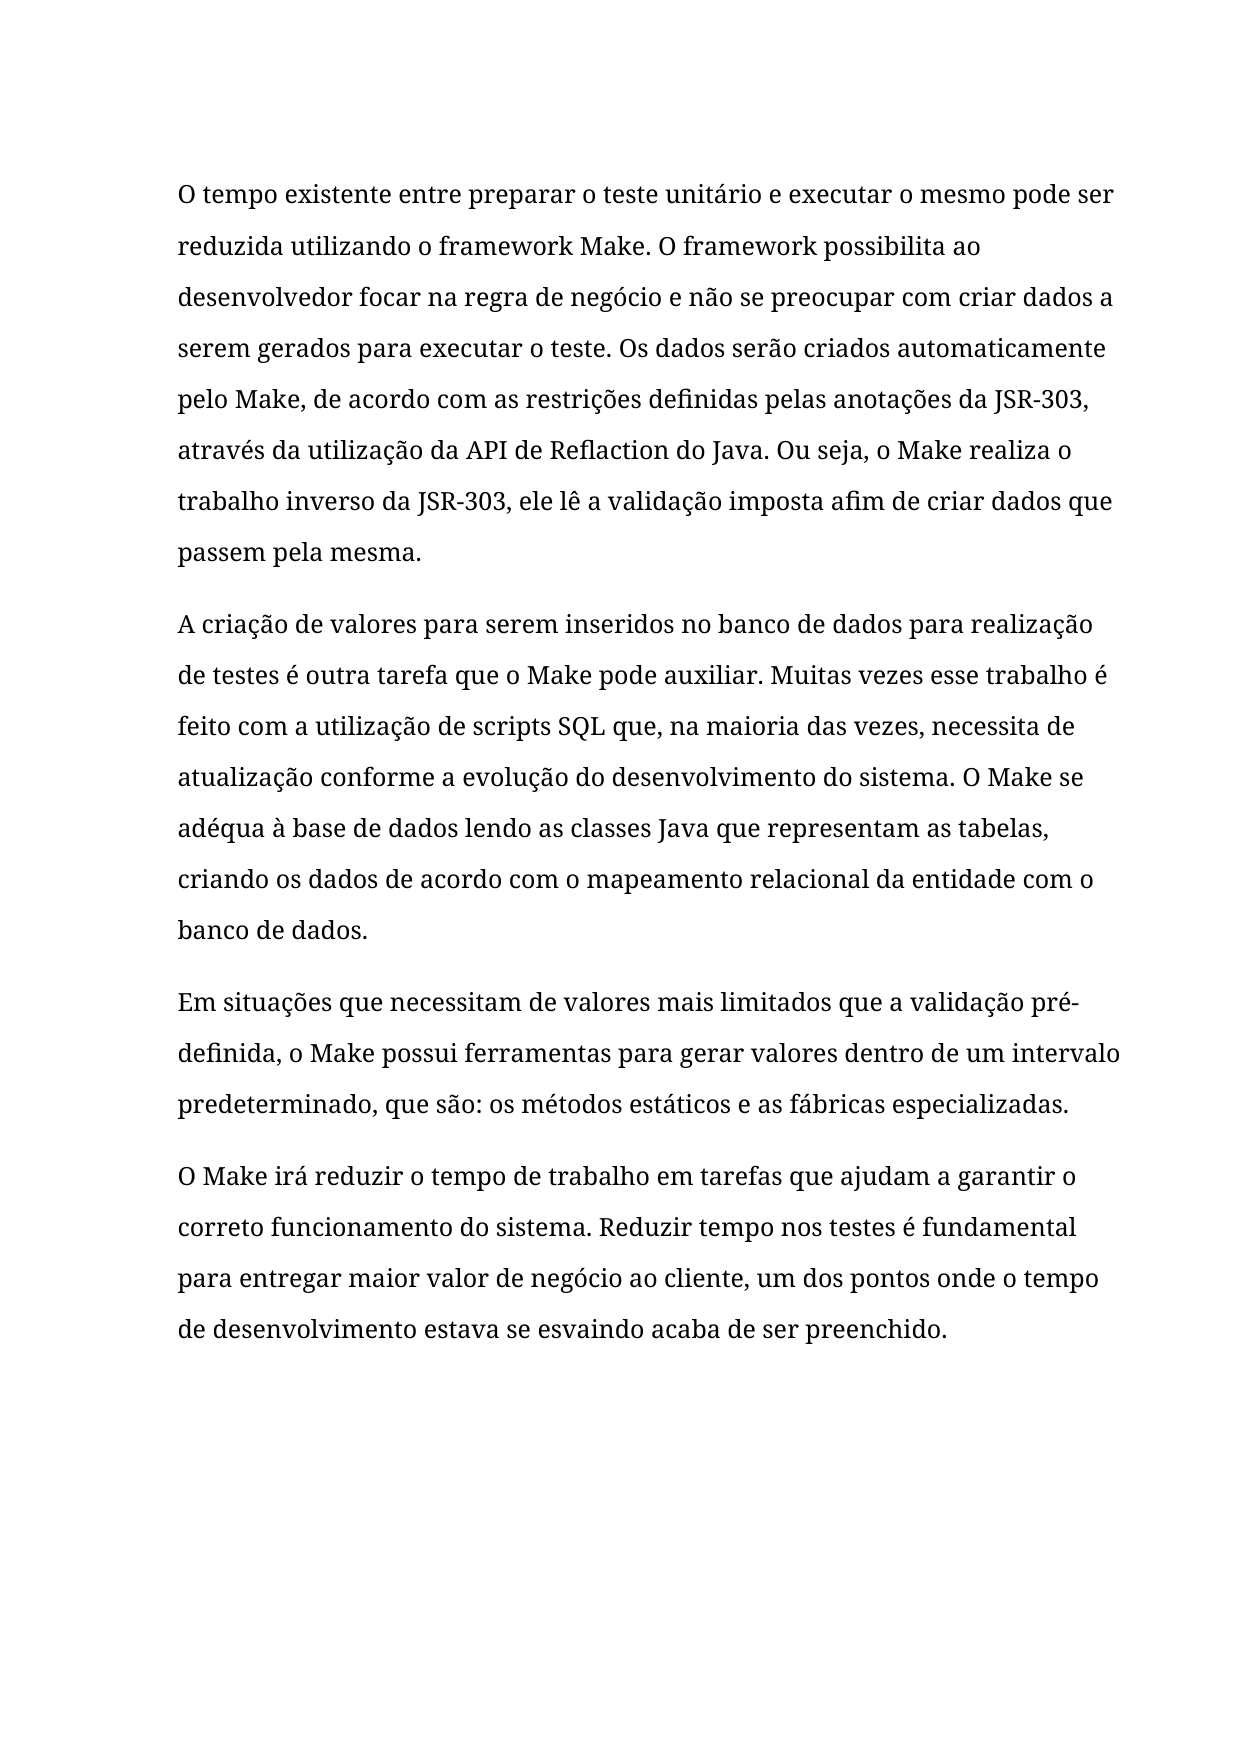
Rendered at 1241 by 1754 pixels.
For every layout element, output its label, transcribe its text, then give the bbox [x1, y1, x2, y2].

text Em situações que necessitam de valores mais limitados que a validação pré-definida, o Make possui ferramentas para gerar valores dentro de um intervalo predeterminado, que são: os métodos estáticos e as fábricas especializadas. [177, 984, 1122, 1121]
text O Make irá reduzir o tempo de trabalho em tarefas que ajudam a garantir o correto funcionamento do sistema. Reduzir tempo nos testes é fundamental para entregar maior valor de negócio ao cliente, um dos pontos onde o tempo de desenvolvimento estava se esvaindo acaba de ser preenchido. [177, 1158, 1122, 1346]
text O tempo existente entre preparar o teste unitário e executar o mesmo pode ser reduzida utilizando o framework Make. O framework possibilita ao desenvolvedor focar na regra de negócio e não se preocupar com criar dados a serem gerados para executar o teste. Os dados serão criados automaticamente pelo Make, de acordo com as restrições definidas pelas anotações da JSR-303, através da utilização da API de Reflaction do Java. Ou seja, o Make realiza o trabalho inverso da JSR-303, ele lê a validação imposta afim de criar dados que passem pela mesma. [177, 177, 1122, 568]
text A criação de valores para serem inseridos no banco de dados para realização de testes é outra tarefa que o Make pode auxiliar. Muitas vezes esse trabalho é feito com a utilização de scripts SQL que, na maioria das vezes, necessita de atualização conforme a evolução do desenvolvimento do sistema. O Make se adéqua à base de dados lendo as classes Java que representam as tabelas, criando os dados de acordo com o mapeamento relacional da entidade com o banco de dados. [177, 606, 1122, 947]
